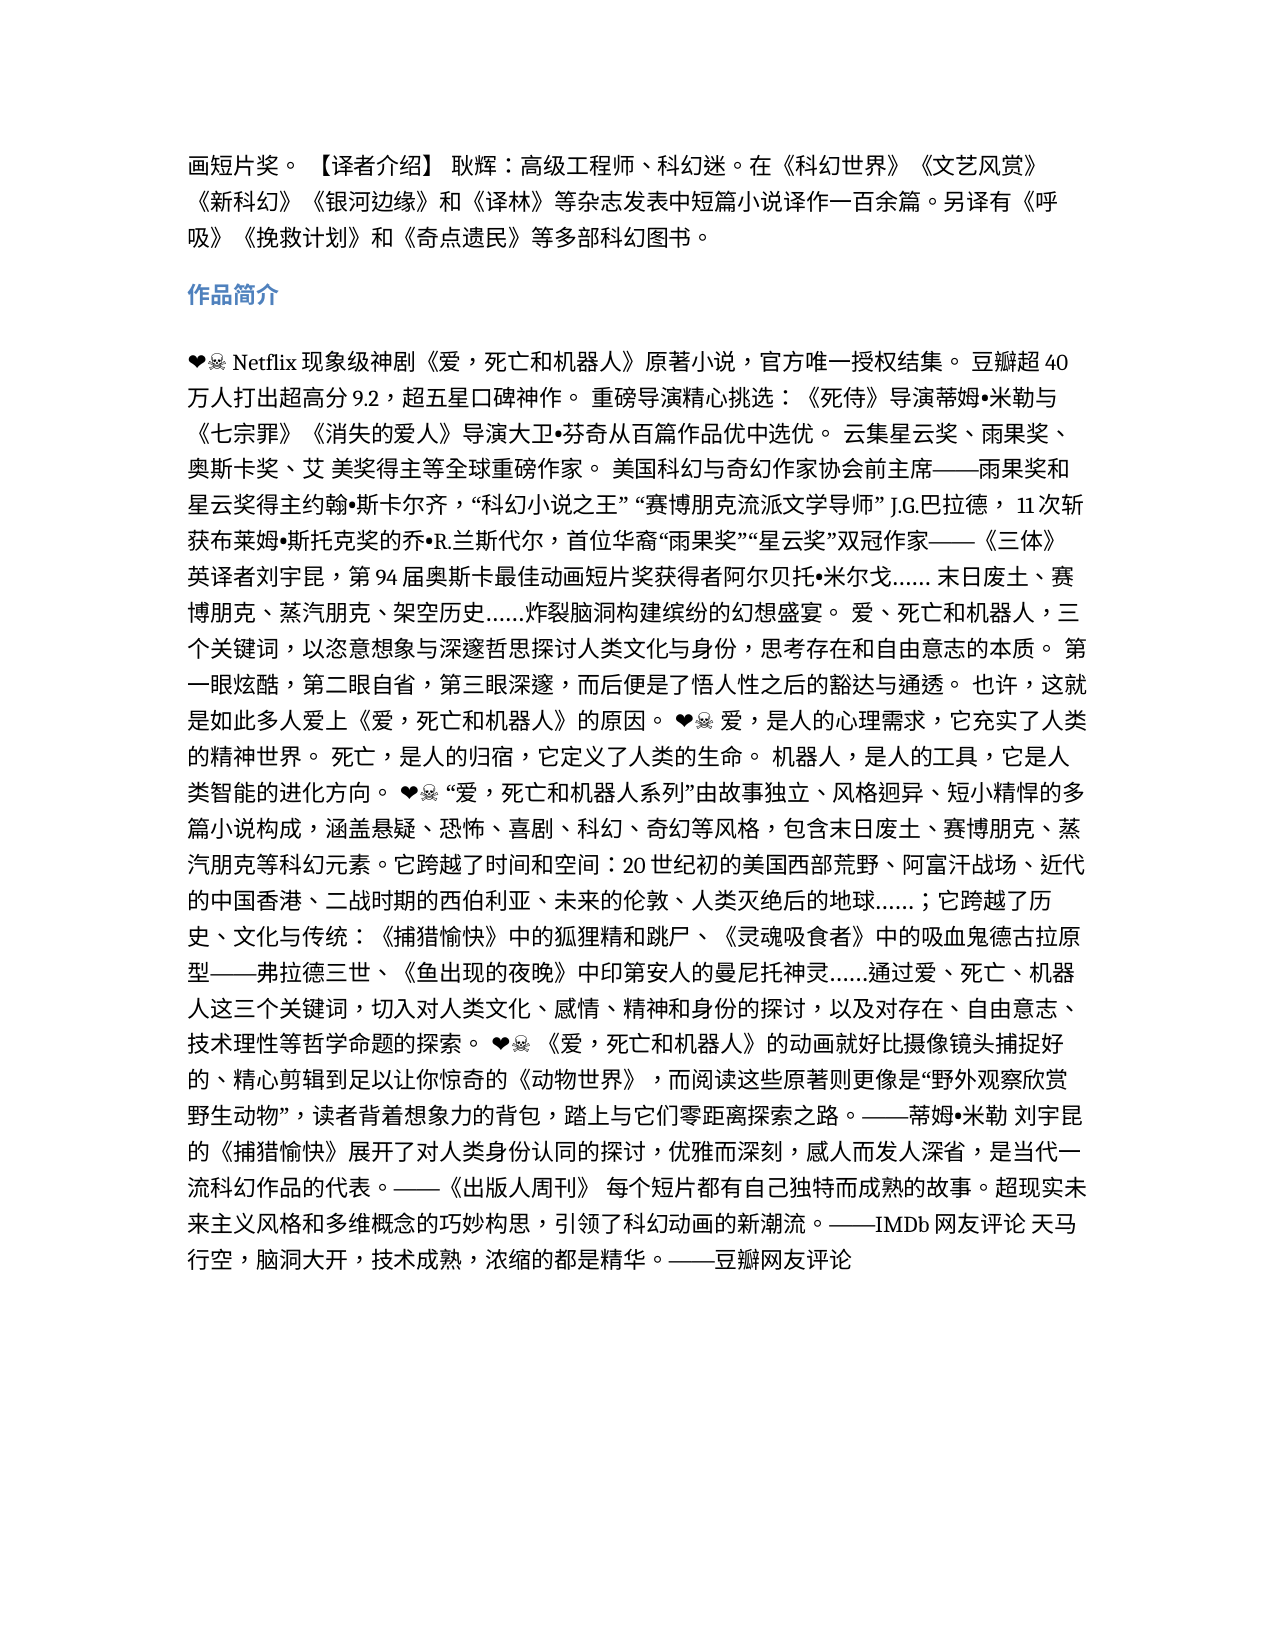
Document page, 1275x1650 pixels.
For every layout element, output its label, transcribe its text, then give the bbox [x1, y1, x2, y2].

text ❤️☠️🤖 Netflix现象级神剧《爱，死亡和机器人》原著小说，官方唯一授权结集。 豆瓣超40万人打出超高分9.2，超五星口碑神作。 重磅导演精心挑选：《死侍》导演蒂姆•米勒与《七宗罪》《消失的爱人》导演大卫•芬奇从百篇作品优中选优。 云集星云奖、雨果奖、奥斯卡奖、艾 美奖得主等全球重磅作家。 美国科幻与奇幻作家协会前主席——雨果奖和星云奖得主约翰•斯卡尔齐，“科幻小说之王” “赛博朋克流派文学导师” J.G.巴拉德， 11次斩获布莱姆•斯托克奖的乔•R.兰斯代尔，首位华裔“雨果奖”“星云奖”双冠作家——《三体》英译者刘宇昆，第94届奥斯卡最佳动画短片奖获得者阿尔贝托•米尔戈…… 末日废土、赛博朋克、蒸汽朋克、架空历史……炸裂脑洞构建缤纷的幻想盛宴。 爱、死亡和机器人，三个关键词，以恣意想象与深邃哲思探讨人类文化与身份，思考存在和自由意志的本质。 第一眼炫酷，第二眼自省，第三眼深邃，而后便是了悟人性之后的豁达与通透。 也许，这就是如此多人爱上《爱，死亡和机器人》的原因。 ❤️☠️🤖 爱，是人的心理需求，它充实了人类的精神世界。 死亡，是人的归宿，它定义了人类的生命。 机器人，是人的工具，它是人类智能的进化方向。 ❤️☠️🤖 “爱，死亡和机器人系列”由故事独立、风格迥异、短小精悍的多篇小说构成，涵盖悬疑、恐怖、喜剧、科幻、奇幻等风格，包含末日废土、赛博朋克、蒸汽朋克等科幻元素。它跨越了时间和空间：20世纪初的美国西部荒野、阿富汗战场、近代的中国香港、二战时期的西伯利亚、未来的伦敦、人类灭绝后的地球……；它跨越了历史、文化与传统：《捕猎愉快》中的狐狸精和跳尸、《灵魂吸食者》中的吸血鬼德古拉原型——弗拉德三世、《鱼出现的夜晚》中印第安人的曼尼托神灵……通过爱、死亡、机器人这三个关键词，切入对人类文化、感情、精神和身份的探讨，以及对存在、自由意志、技术理性等哲学命题的探索。 ❤️☠️🤖 《爱，死亡和机器人》的动画就好比摄像镜头捕捉好的、精心剪辑到足以让你惊奇的《动物世界》，而阅读这些原著则更像是“野外观察欣赏野生动物”，读者背着想象力的背包，踏上与它们零距离探索之路。——蒂姆•米勒 刘宇昆的《捕猎愉快》展开了对人类身份认同的探讨，优雅而深刻，感人而发人深省，是当代一流科幻作品的代表。——《出版人周刊》 每个短片都有自己独特而成熟的故事。超现实未来主义风格和多维概念的巧妙构思，引领了科幻动画的新潮流。——IMDb网友评论 天马行空，脑洞大开，技术成熟，浓缩的都是精华。——豆瓣网友评论 [187, 314, 1087, 1275]
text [187, 150, 1087, 253]
subtitle 作品简介 [187, 279, 1087, 310]
